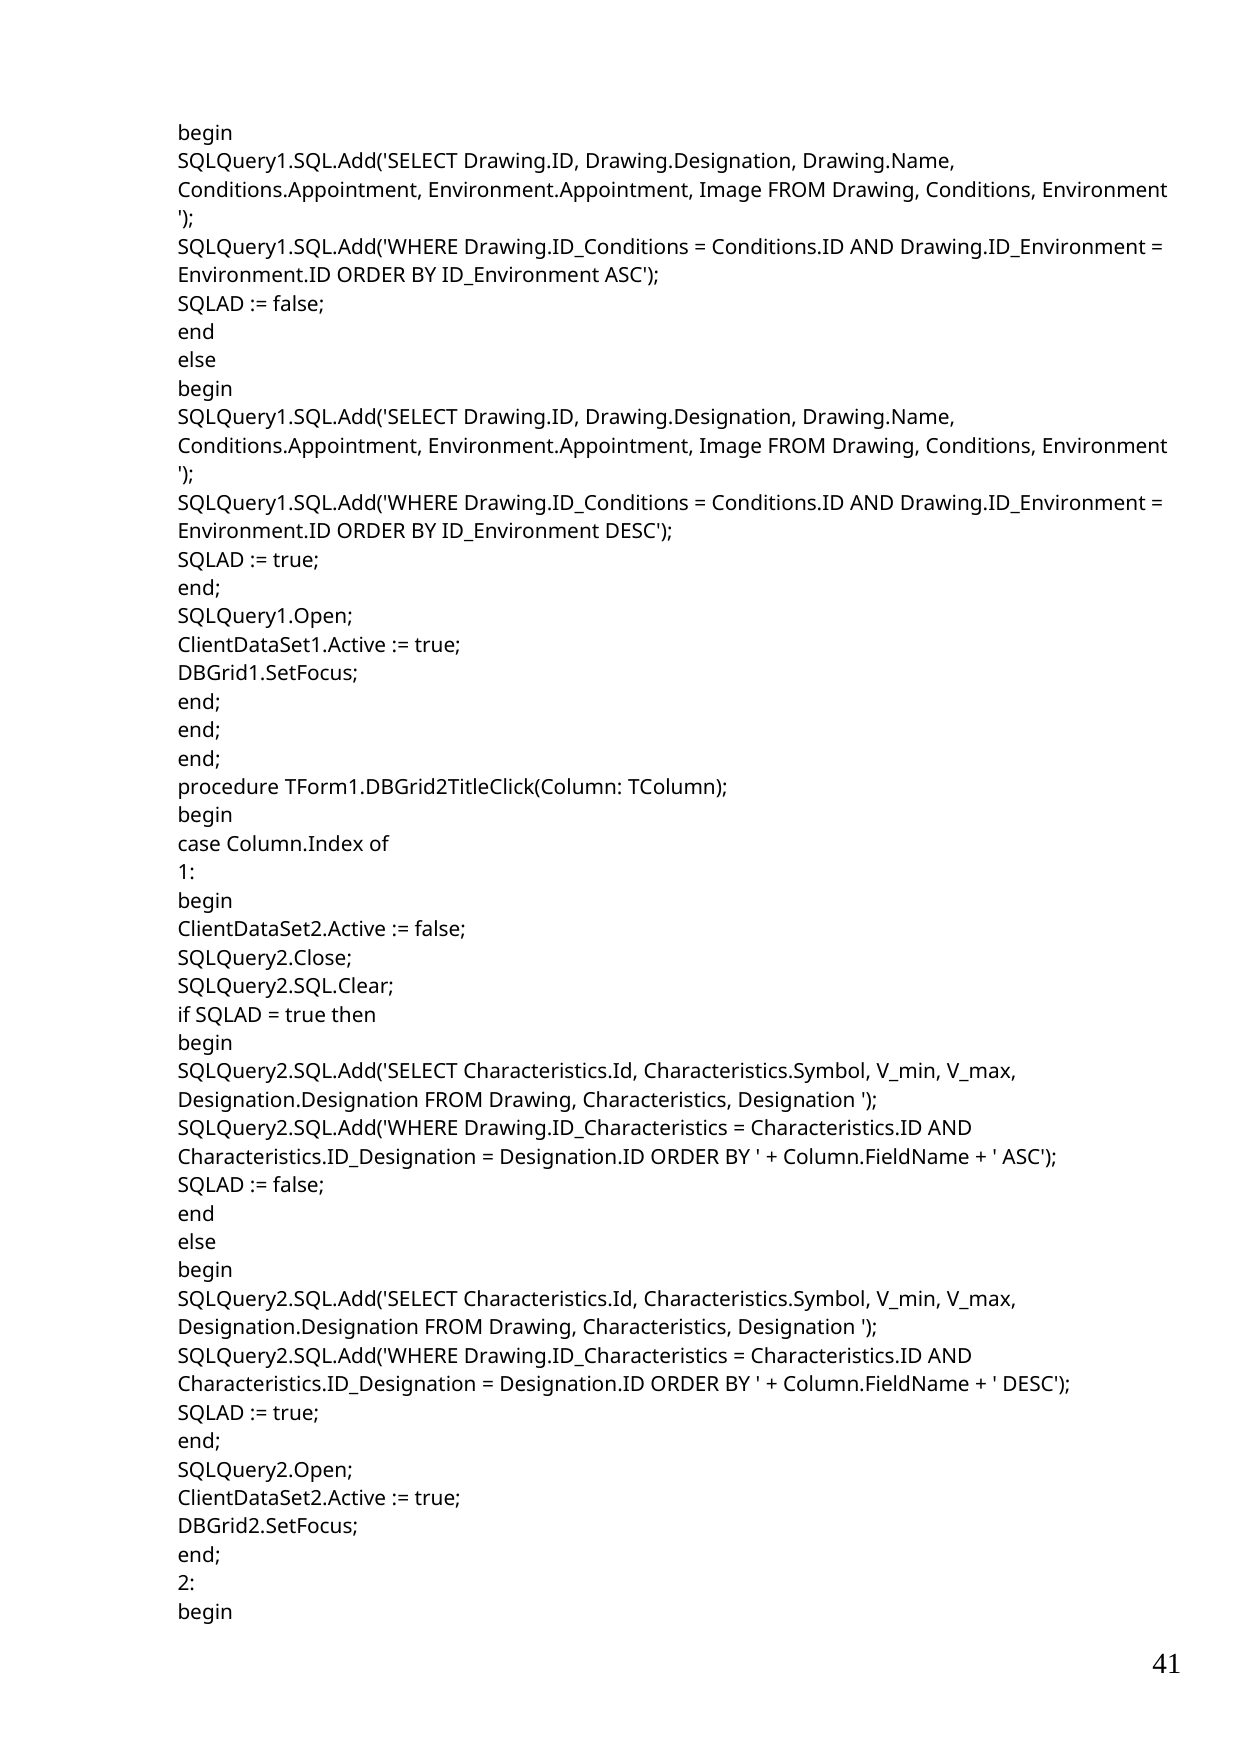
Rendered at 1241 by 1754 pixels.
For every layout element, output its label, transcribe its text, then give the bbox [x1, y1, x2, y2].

text SQLAD := false; [177, 289, 1181, 317]
text end; [177, 744, 1181, 772]
text end; [177, 715, 1181, 744]
text begin [177, 374, 1181, 402]
text 1: [177, 857, 1181, 886]
text end; [177, 1540, 1181, 1568]
text SQLQuery1.SQL.Add('SELECT Drawing.ID, Drawing.Designation, Drawing.Name, Conditions.Appointment, Environment.Appointment, Image FROM Drawing, Conditions, Environment '); [177, 402, 1181, 488]
text DBGrid1.SetFocus; [177, 658, 1181, 687]
text begin [177, 1028, 1181, 1057]
text SQLQuery2.Open; [177, 1455, 1181, 1483]
text else [177, 346, 1181, 374]
text end; [177, 1426, 1181, 1455]
text else [177, 1227, 1181, 1256]
text SQLQuery2.Close; [177, 943, 1181, 971]
text DBGrid2.SetFocus; [177, 1512, 1181, 1540]
text end [177, 317, 1181, 346]
text begin [177, 801, 1181, 829]
text SQLQuery2.SQL.Add('WHERE Drawing.ID_Characteristics = Characteristics.ID AND Characteristics.ID_Designation = Designation.ID ORDER BY ' + Column.FieldName + ' DESC'); [177, 1341, 1181, 1398]
text 2: [177, 1568, 1181, 1597]
text SQLQuery2.SQL.Add('WHERE Drawing.ID_Characteristics = Characteristics.ID AND Characteristics.ID_Designation = Designation.ID ORDER BY ' + Column.FieldName + ' ASC'); [177, 1113, 1181, 1170]
text SQLQuery1.SQL.Add('SELECT Drawing.ID, Drawing.Designation, Drawing.Name, Conditions.Appointment, Environment.Appointment, Image FROM Drawing, Conditions, Environment '); [177, 147, 1181, 232]
text SQLAD := false; [177, 1170, 1181, 1199]
text SQLQuery1.SQL.Add('WHERE Drawing.ID_Conditions = Conditions.ID AND Drawing.ID_Environment = Environment.ID ORDER BY ID_Environment DESC'); [177, 488, 1181, 545]
text SQLQuery1.SQL.Add('WHERE Drawing.ID_Conditions = Conditions.ID AND Drawing.ID_Environment = Environment.ID ORDER BY ID_Environment ASC'); [177, 232, 1181, 289]
text SQLQuery2.SQL.Clear; [177, 971, 1181, 1000]
text ClientDataSet2.Active := true; [177, 1483, 1181, 1512]
text SQLQuery1.Open; [177, 602, 1181, 630]
text ClientDataSet2.Active := false; [177, 914, 1181, 943]
text begin [177, 886, 1181, 914]
text ClientDataSet1.Active := true; [177, 630, 1181, 658]
text end [177, 1199, 1181, 1227]
text if SQLAD = true then [177, 1000, 1181, 1028]
text SQLAD := true; [177, 1398, 1181, 1426]
text SQLAD := true; [177, 545, 1181, 573]
text begin [177, 118, 1181, 147]
text end; [177, 687, 1181, 715]
text procedure TForm1.DBGrid2TitleClick(Column: TColumn); [177, 772, 1181, 801]
text case Column.Index of [177, 829, 1181, 857]
text end; [177, 573, 1181, 602]
text begin [177, 1256, 1181, 1284]
text begin [177, 1597, 1181, 1625]
